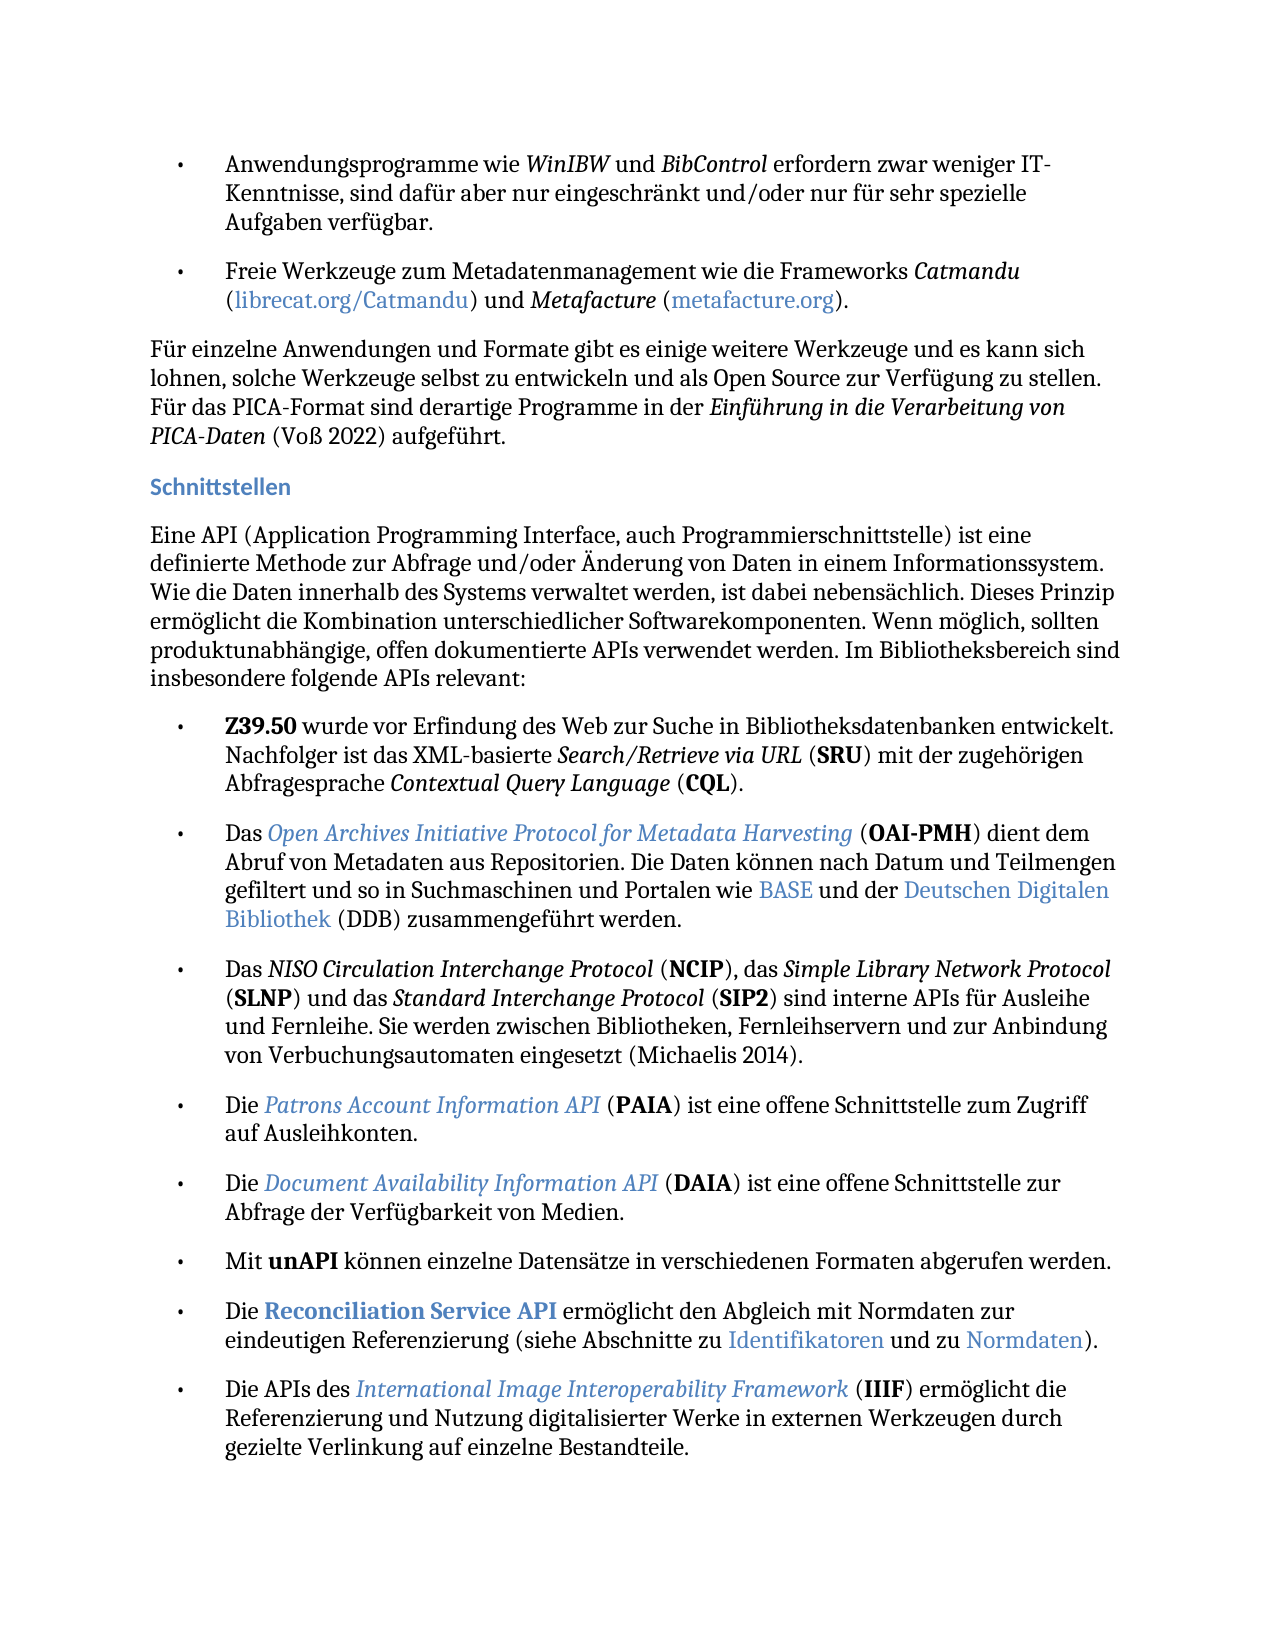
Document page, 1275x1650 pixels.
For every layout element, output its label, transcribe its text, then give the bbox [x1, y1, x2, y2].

list Die Document Availability Information API (DAIA) ist eine offene Schnittstelle zur Abfrage der Verfügbarkeit von Medien. [175, 1169, 1125, 1226]
text Für einzelne Anwendungen und Formate gibt es einige weitere Werkzeuge und es kann sich lohnen, solche Werkzeuge selbst zu entwickeln und als Open Source zur Verfügung zu stellen. Für das PICA-Format sind derartige Programme in der Einführung in die Verarbeitung von PICA-Daten (Voß 2022) aufgeführt. [150, 335, 1125, 450]
list Das NISO Circulation Interchange Protocol (NCIP), das Simple Library Network Protocol (SLNP) und das Standard Interchange Protocol (SIP2) sind interne APIs für Ausleihe und Fernleihe. Sie werden zwischen Bibliotheken, Fernleihservern und zur Anbindung von Verbuchungsautomaten eingesetzt (Michaelis 2014). [175, 955, 1125, 1070]
list Freie Werkzeuge zum Metadatenmanagement wie die Frameworks Catmandu (librecat.org/Catmandu) und Metafacture (metafacture.org). [175, 257, 1125, 314]
list Die Patrons Account Information API (PAIA) ist eine offene Schnittstelle zum Zugriff auf Ausleihkonten. [175, 1091, 1125, 1148]
list Die APIs des International Image Interoperability Framework (IIIF) ermöglicht die Referenzierung und Nutzung digitalisierter Werke in externen Werkzeugen durch gezielte Verlinkung auf einzelne Bestandteile. [175, 1375, 1125, 1461]
list Z39.50 wurde vor Erfindung des Web zur Suche in Bibliotheksdatenbanken entwickelt. Nachfolger ist das XML-basierte Search/Retrieve via URL (SRU) mit der zugehörigen Abfragesprache Contextual Query Language (CQL). [175, 712, 1125, 798]
list Das Open Archives Initiative Protocol for Metadata Harvesting (OAI-PMH) dient dem Abruf von Metadaten aus Repositorien. Die Daten können nach Datum und Teilmengen gefiltert und so in Suchmaschinen und Portalen wie BASE und der Deutschen Digitalen Bibliothek (DDB) zusammengeführt werden. [175, 819, 1125, 934]
list Anwendungsprogramme wie WinIBW und BibControl erfordern zwar weniger IT-Kenntnisse, sind dafür aber nur eingeschränkt und/oder nur für sehr spezielle Aufgaben verfügbar. [175, 150, 1125, 236]
list Mit unAPI können einzelne Datensätze in verschiedenen Formaten abgerufen werden. [175, 1247, 1125, 1276]
text Eine API (Application Programming Interface, auch Programmierschnittstelle) ist eine definierte Methode zur Abfrage und/oder Änderung von Daten in einem Informationssystem. Wie die Daten innerhalb des Systems verwaltet werden, ist dabei nebensächlich. Dieses Prinzip ermöglicht die Kombination unterschiedlicher Softwarekomponenten. Wenn möglich, sollten produktunabhängige, offen dokumentierte APIs verwendet werden. Im Bibliotheksbereich sind insbesondere folgende APIs relevant: [150, 521, 1125, 693]
subtitle Schnittstellen [150, 471, 1125, 502]
list Die Reconciliation Service API ermöglicht den Abgleich mit Normdaten zur eindeutigen Referenzierung (siehe Abschnitte zu Identifikatoren und zu Normdaten). [175, 1297, 1125, 1354]
